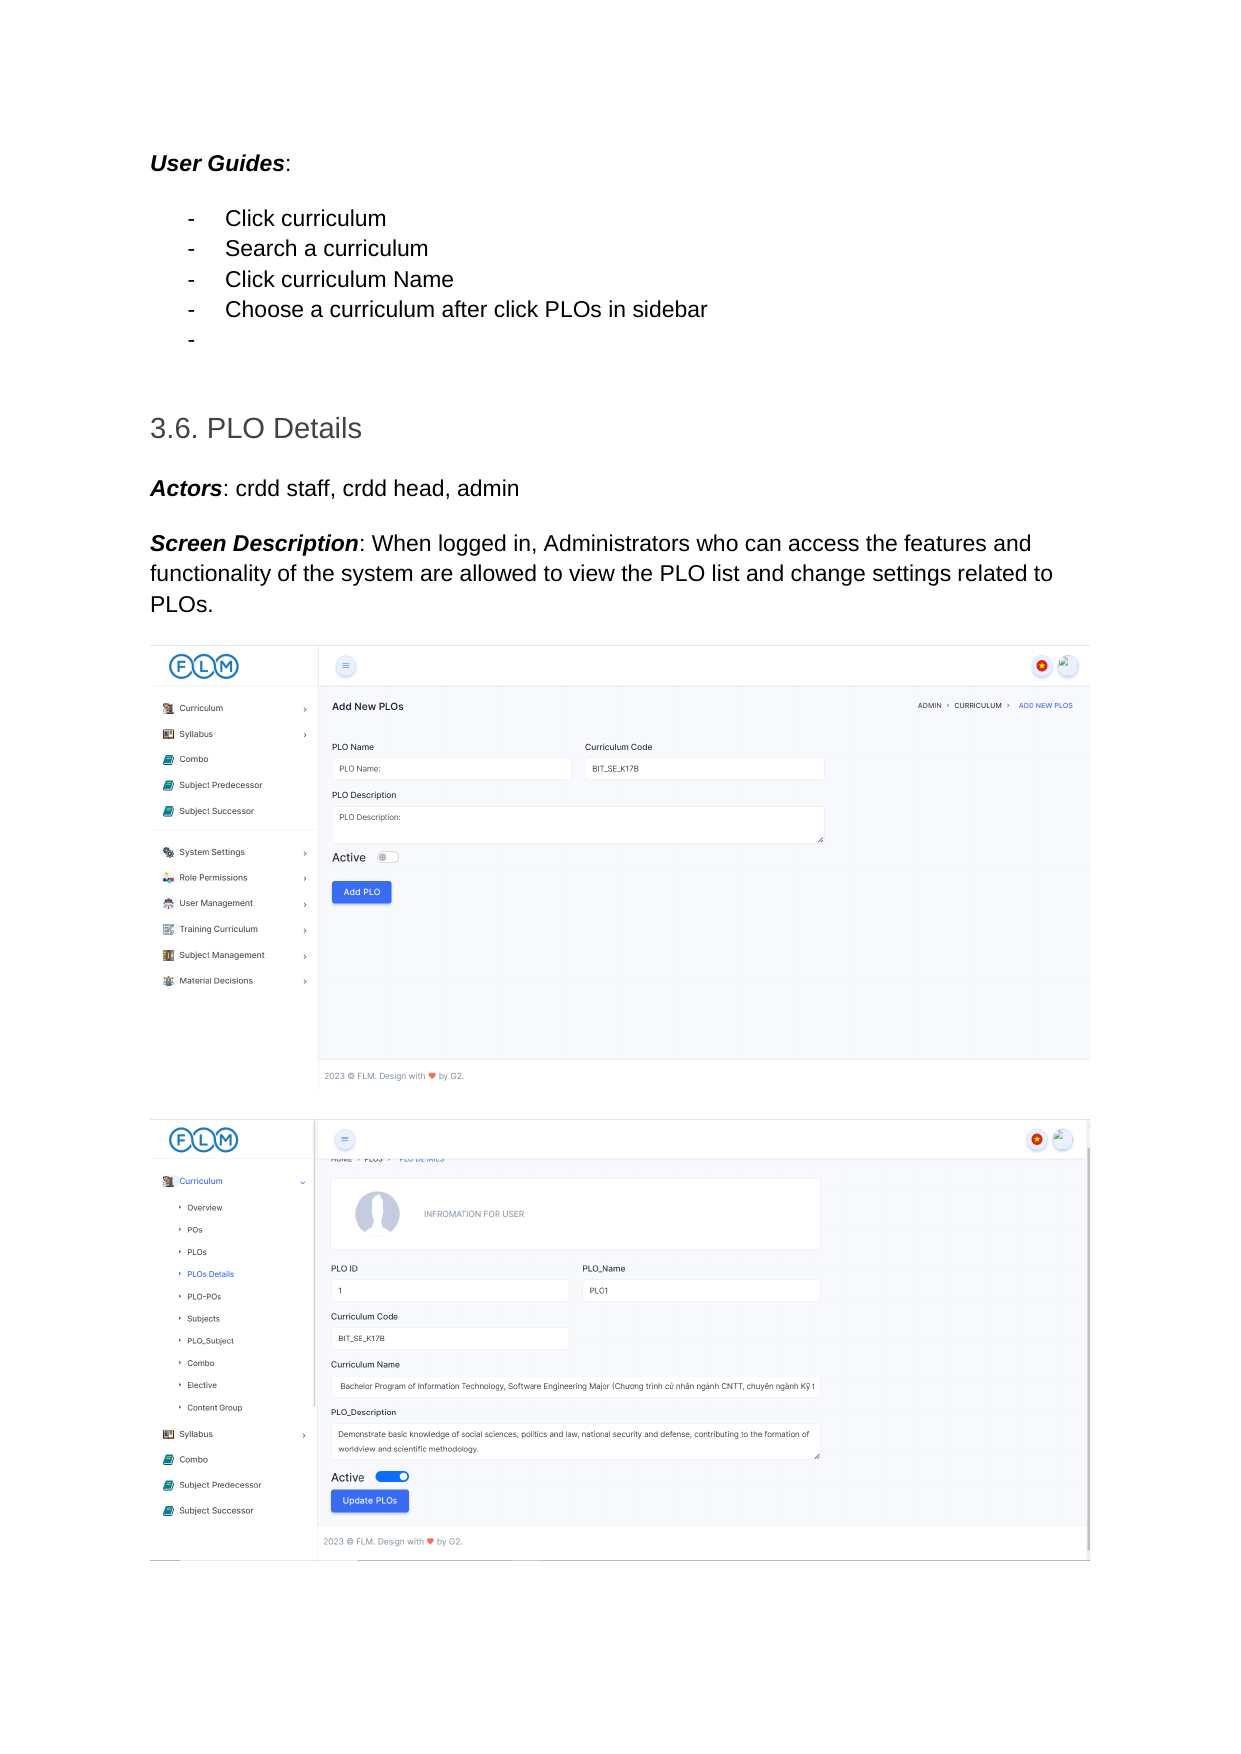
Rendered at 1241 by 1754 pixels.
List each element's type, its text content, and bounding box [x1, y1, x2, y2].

text Actors: crdd staff, crdd head, admin [150, 475, 1090, 501]
list Click curriculum [187, 205, 1090, 232]
subtitle 3.6. PLO Details [150, 411, 1090, 445]
text User Guides: [150, 150, 1090, 176]
list Search a curriculum [187, 235, 1090, 262]
picture [150, 1118, 1091, 1561]
list Choose a curriculum after click PLOs in sidebar [187, 296, 1090, 322]
picture [150, 645, 1091, 1090]
list Click curriculum Name [187, 266, 1090, 292]
text Screen Description: When logged in, Administrators who can access the features and functionality of the system are allowed to view the PLO list and change settings related to PLOs. [150, 530, 1090, 617]
